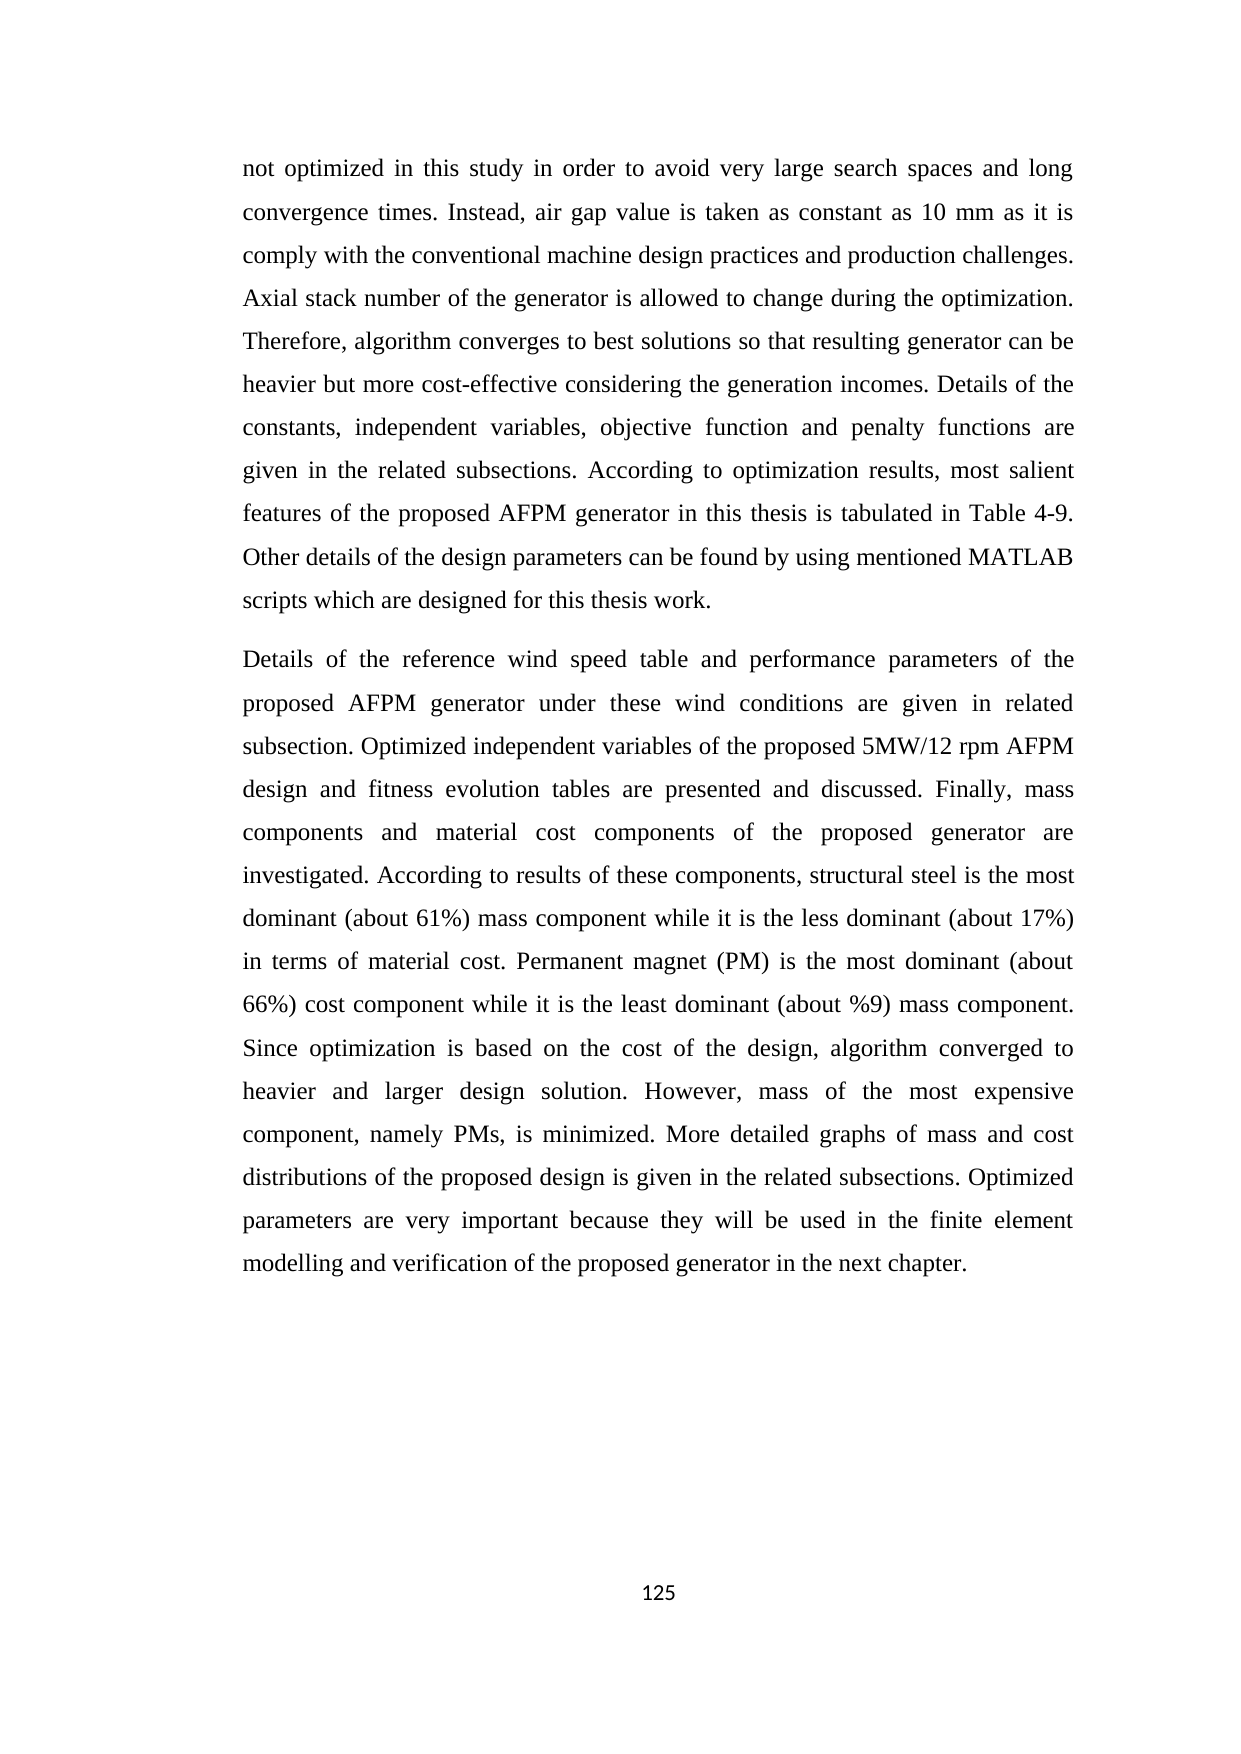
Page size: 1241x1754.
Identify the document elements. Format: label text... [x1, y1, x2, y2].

text Details of the reference wind speed table and performance parameters of the proposed AFPM generator under these wind conditions are given in related subsection. Optimized independent variables of the proposed 5MW/12 rpm AFPM design and fitness evolution tables are presented and discussed. Finally, mass components and material cost components of the proposed generator are investigated. According to results of these components, structural steel is the most dominant (about 61%) mass component while it is the less dominant (about 17%) in terms of material cost. Permanent magnet (PM) is the most dominant (about 66%) cost component while it is the least dominant (about %9) mass component. Since optimization is based on the cost of the design, algorithm converged to heavier and larger design solution. However, mass of the most expensive component, namely PMs, is minimized. More detailed graphs of mass and cost distributions of the proposed design is given in the related subsections. Optimized parameters are very important because they will be used in the finite element modelling and verification of the proposed generator in the next chapter. [242, 644, 1075, 1277]
